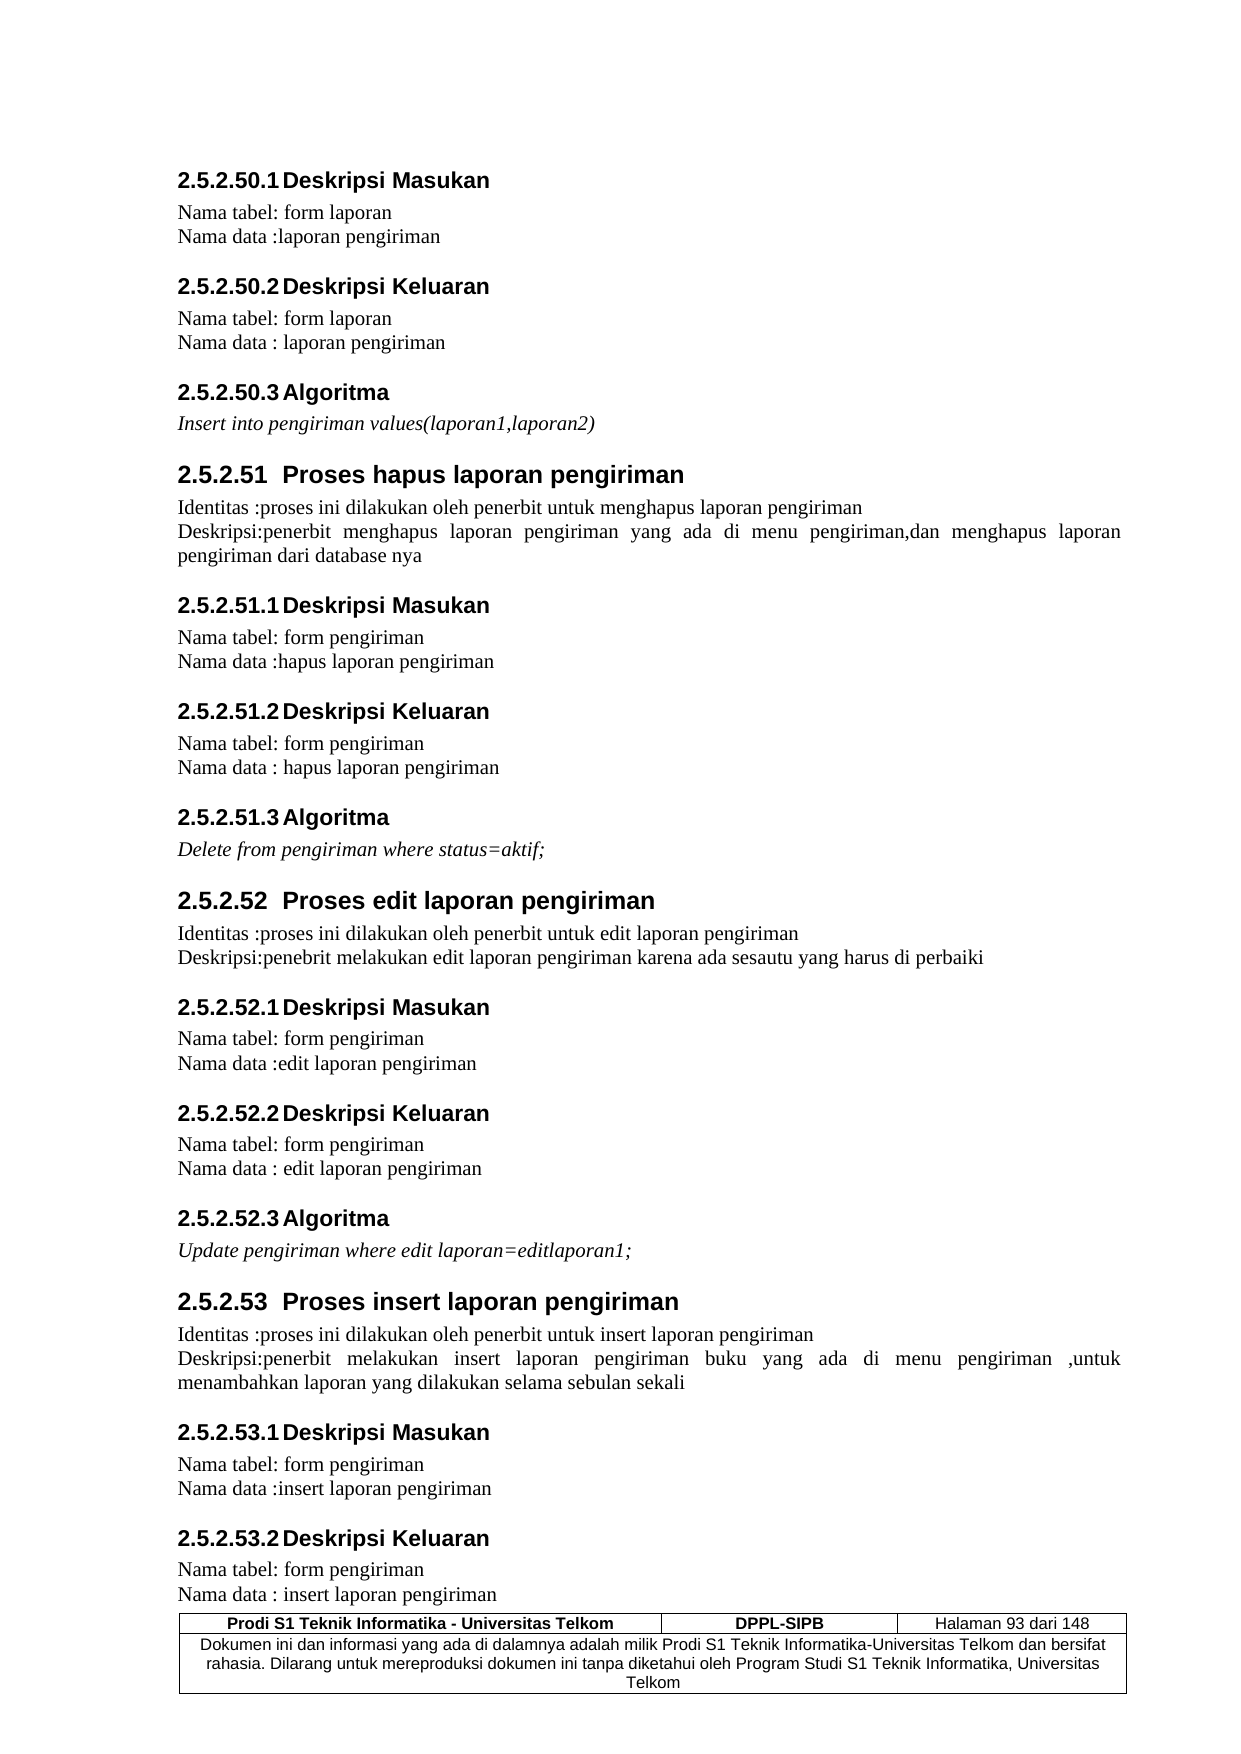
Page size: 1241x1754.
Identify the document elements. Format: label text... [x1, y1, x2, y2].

text Nama data : edit laporan pengiriman [177, 1156, 1122, 1180]
text Deskripsi:penerbit melakukan insert laporan pengiriman buku yang ada di menu pengiriman ,untuk menambahkan laporan yang dilakukan selama sebulan sekali [177, 1346, 1122, 1394]
text Nama data : hapus laporan pengiriman [177, 755, 1122, 779]
subtitle Proses edit laporan pengiriman [177, 886, 1122, 914]
subtitle Deskripsi Masukan [177, 592, 1122, 619]
subtitle Deskripsi Masukan [177, 994, 1122, 1020]
text Nama data : insert laporan pengiriman [177, 1581, 1122, 1606]
text Insert into pengiriman values(laporan1,laporan2) [177, 411, 1122, 435]
text Identitas :proses ini dilakukan oleh penerbit untuk menghapus laporan pengiriman [177, 495, 1122, 519]
text Nama tabel: form laporan [177, 200, 1122, 224]
subtitle Deskripsi Keluaran [177, 1099, 1122, 1126]
text Nama tabel: form pengiriman [177, 1132, 1122, 1156]
text Nama data :insert laporan pengiriman [177, 1476, 1122, 1500]
subtitle Proses insert laporan pengiriman [177, 1287, 1122, 1316]
text Nama tabel: form pengiriman [177, 1452, 1122, 1476]
text Identitas :proses ini dilakukan oleh penerbit untuk insert laporan pengiriman [177, 1322, 1122, 1346]
subtitle Proses hapus laporan pengiriman [177, 460, 1122, 489]
text Identitas :proses ini dilakukan oleh penerbit untuk edit laporan pengiriman [177, 921, 1122, 945]
text Update pengiriman where edit laporan=editlaporan1; [177, 1238, 1122, 1262]
subtitle Algoritma [177, 1205, 1122, 1232]
subtitle Deskripsi Keluaran [177, 698, 1122, 724]
text Nama data :hapus laporan pengiriman [177, 649, 1122, 673]
text Nama data :laporan pengiriman [177, 224, 1122, 248]
text Delete from pengiriman where status=aktif; [177, 837, 1122, 861]
subtitle Deskripsi Masukan [177, 167, 1122, 193]
subtitle Algoritma [177, 804, 1122, 830]
text Nama tabel: form pengiriman [177, 1026, 1122, 1050]
text Nama tabel: form laporan [177, 306, 1122, 329]
text Nama tabel: form pengiriman [177, 1557, 1122, 1581]
text Deskripsi:penerbit menghapus laporan pengiriman yang ada di menu pengiriman,dan menghapus laporan pengiriman dari database nya [177, 519, 1122, 567]
text Nama data : laporan pengiriman [177, 329, 1122, 354]
text Nama tabel: form pengiriman [177, 731, 1122, 755]
subtitle Deskripsi Keluaran [177, 273, 1122, 299]
subtitle Deskripsi Keluaran [177, 1525, 1122, 1551]
text Nama data :edit laporan pengiriman [177, 1050, 1122, 1074]
subtitle Algoritma [177, 379, 1122, 405]
text Deskripsi:penebrit melakukan edit laporan pengiriman karena ada sesautu yang harus di perbaiki [177, 945, 1122, 969]
text Nama tabel: form pengiriman [177, 625, 1122, 649]
subtitle Deskripsi Masukan [177, 1419, 1122, 1445]
